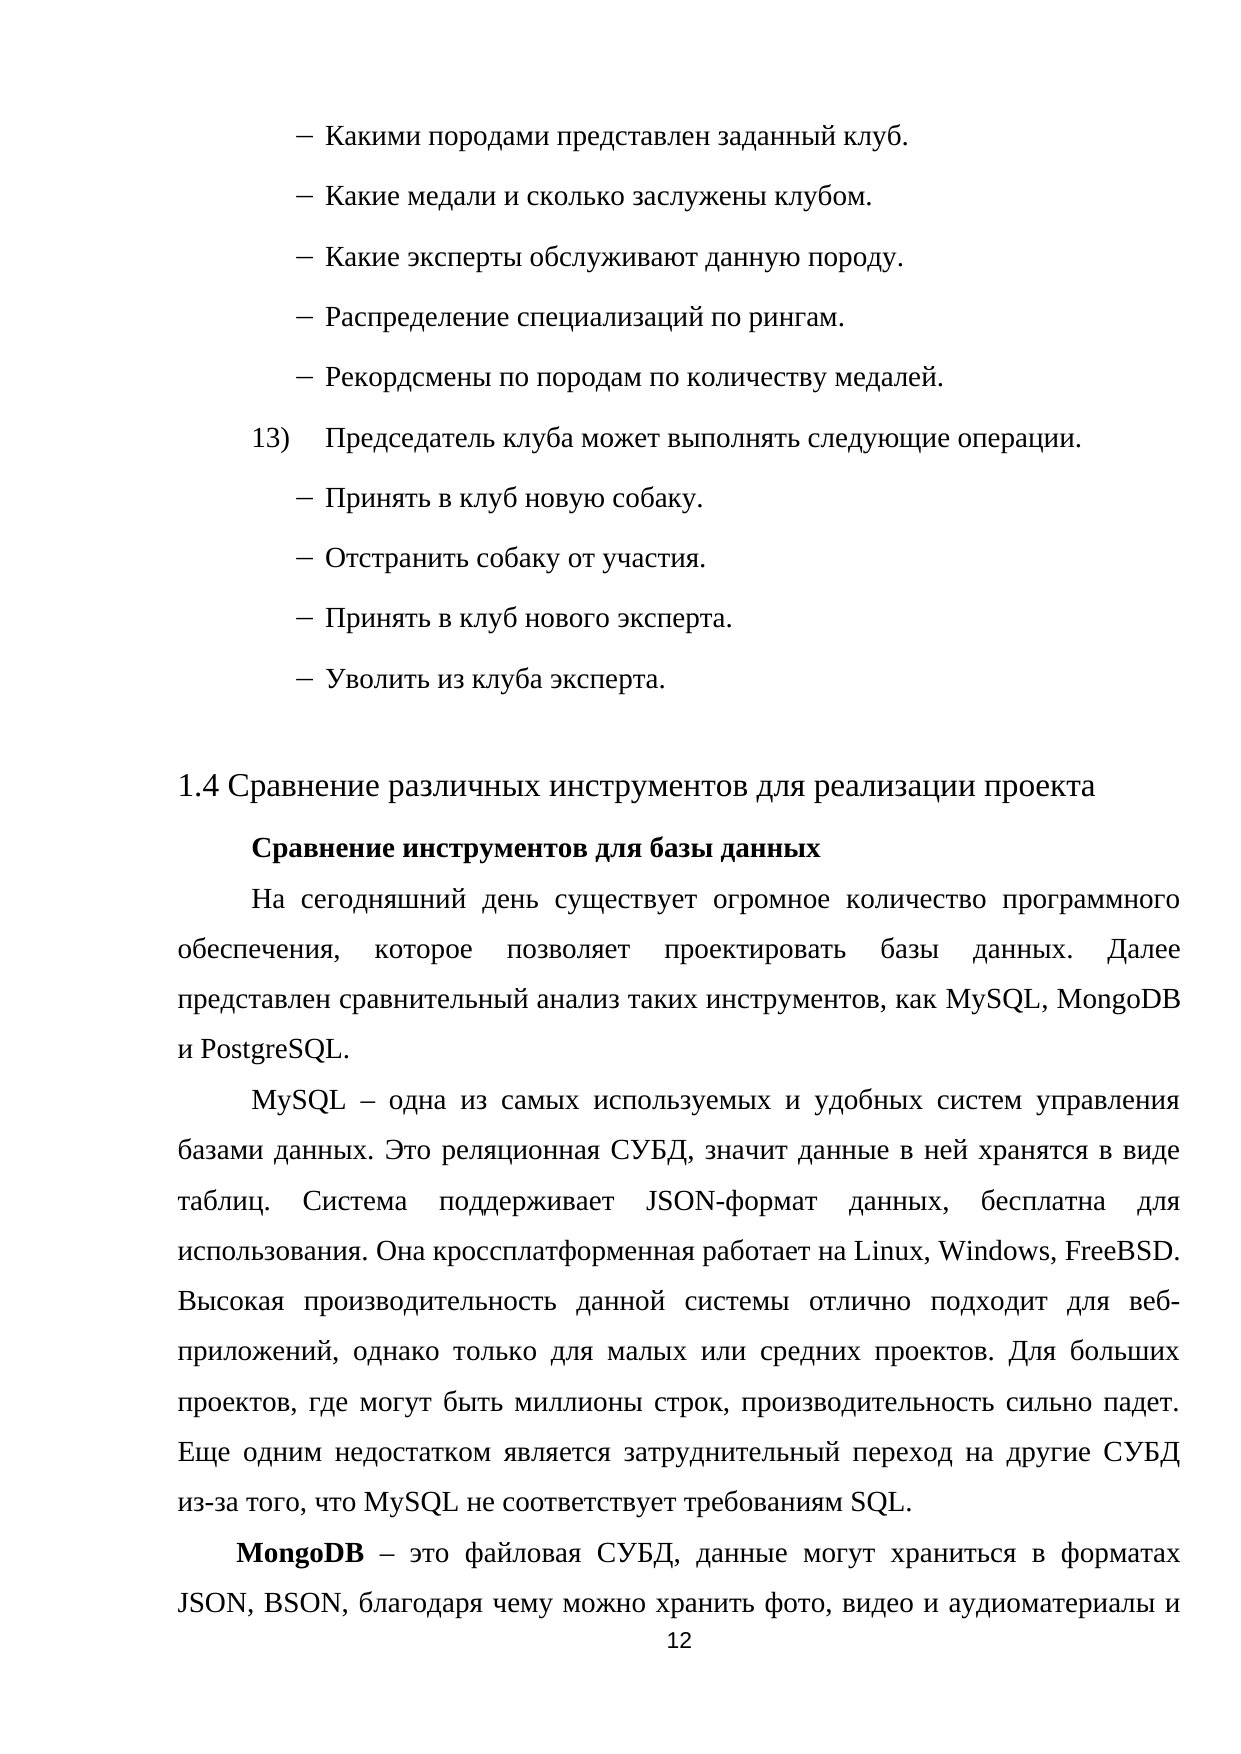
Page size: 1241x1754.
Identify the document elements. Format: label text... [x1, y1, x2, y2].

list Отстранить собаку от участия. [293, 540, 1181, 574]
list Распределение специализаций по рингам. [293, 299, 1181, 333]
list Принять в клуб нового эксперта. [293, 601, 1181, 634]
list Рекордсмены по породам по количеству медалей. [293, 359, 1181, 393]
list Какие эксперты обслуживают данную породу. [293, 239, 1181, 272]
list Какие медали и сколько заслужены клубом. [293, 178, 1181, 212]
text На сегодняшний день существует огромное количество программного обеспечения, которое позволяет проектировать базы данных. Далее представлен сравнительный анализ таких инструментов, как MySQL, MongoDB и PostgreSQL. [177, 881, 1181, 1065]
subtitle 1.4 Сравнение различных инструментов для реализации проекта [177, 766, 1181, 804]
list Какими породами представлен заданный клуб. [293, 118, 1181, 152]
list Уволить из клуба эксперта. [293, 661, 1181, 694]
list Председатель клуба может выполнять следующие операции. [251, 420, 1181, 453]
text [177, 1535, 1181, 1619]
text Сравнение инструментов для базы данных [177, 830, 1181, 864]
text MySQL – одна из самых используемых и удобных систем управления базами данных. Это реляционная СУБД, значит данные в ней хранятся в виде таблиц. Система поддерживает JSON-формат данных, бесплатна для использования. Она кроссплатформенная работает на Linux, Windows, FreeBSD. Высокая производительность данной системы отлично подходит для веб-приложений, однако только для малых или средних проектов. Для больших проектов, где могут быть миллионы строк, производительность сильно падет. Еще одним недостатком является затруднительный переход на другие СУБД из-за того, что MySQL не соответствует требованиям SQL. [177, 1082, 1181, 1518]
list Принять в клуб новую собаку. [293, 480, 1181, 513]
